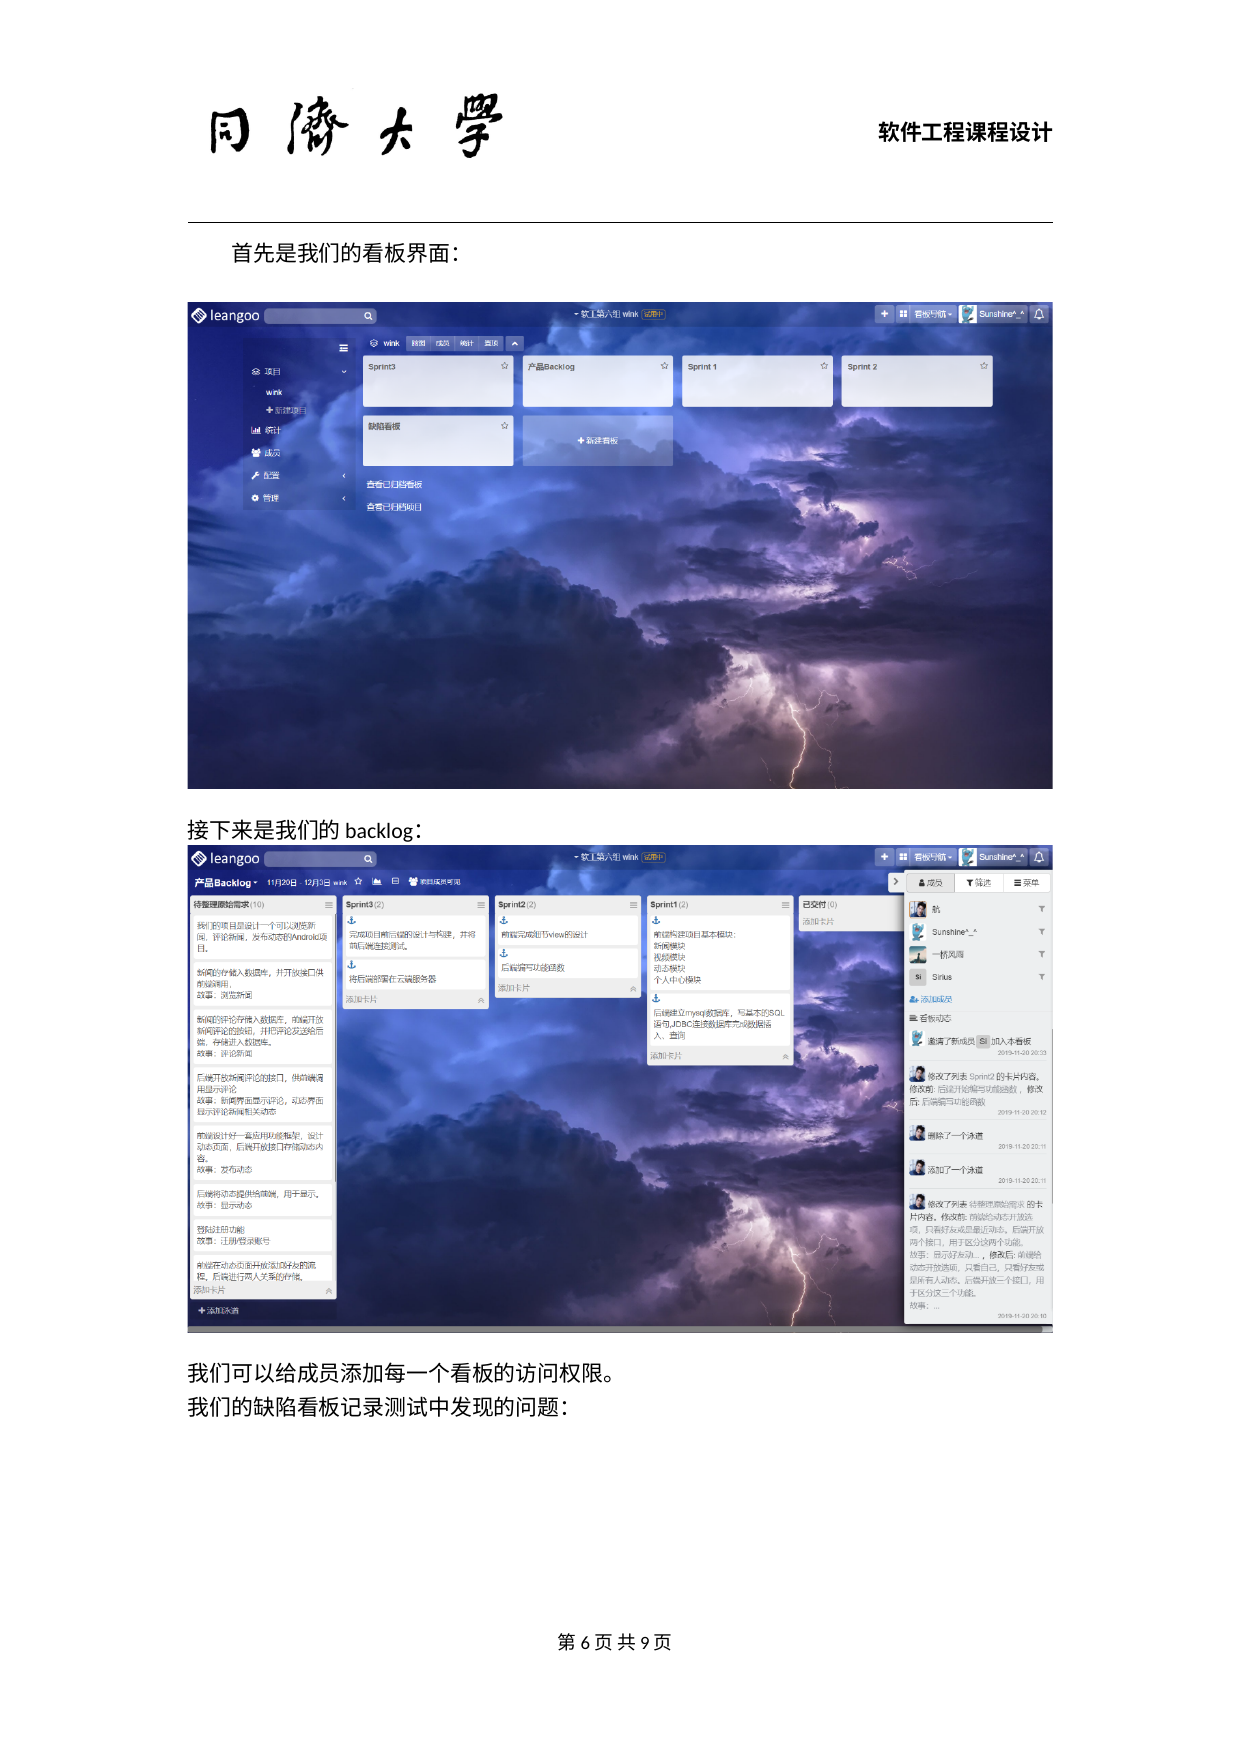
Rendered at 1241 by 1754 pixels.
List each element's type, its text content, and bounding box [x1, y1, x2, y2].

picture [188, 86, 520, 165]
text 我们可以给成员添加每一个看板的访问权限。 [187, 1355, 1053, 1389]
text 首先是我们的看板界面： [187, 234, 1053, 268]
picture [187, 302, 1053, 789]
picture [187, 845, 1053, 1333]
text 我们的缺陷看板记录测试中发现的问题： [187, 1389, 1053, 1423]
text 接下来是我们的backlog： [187, 812, 1053, 845]
